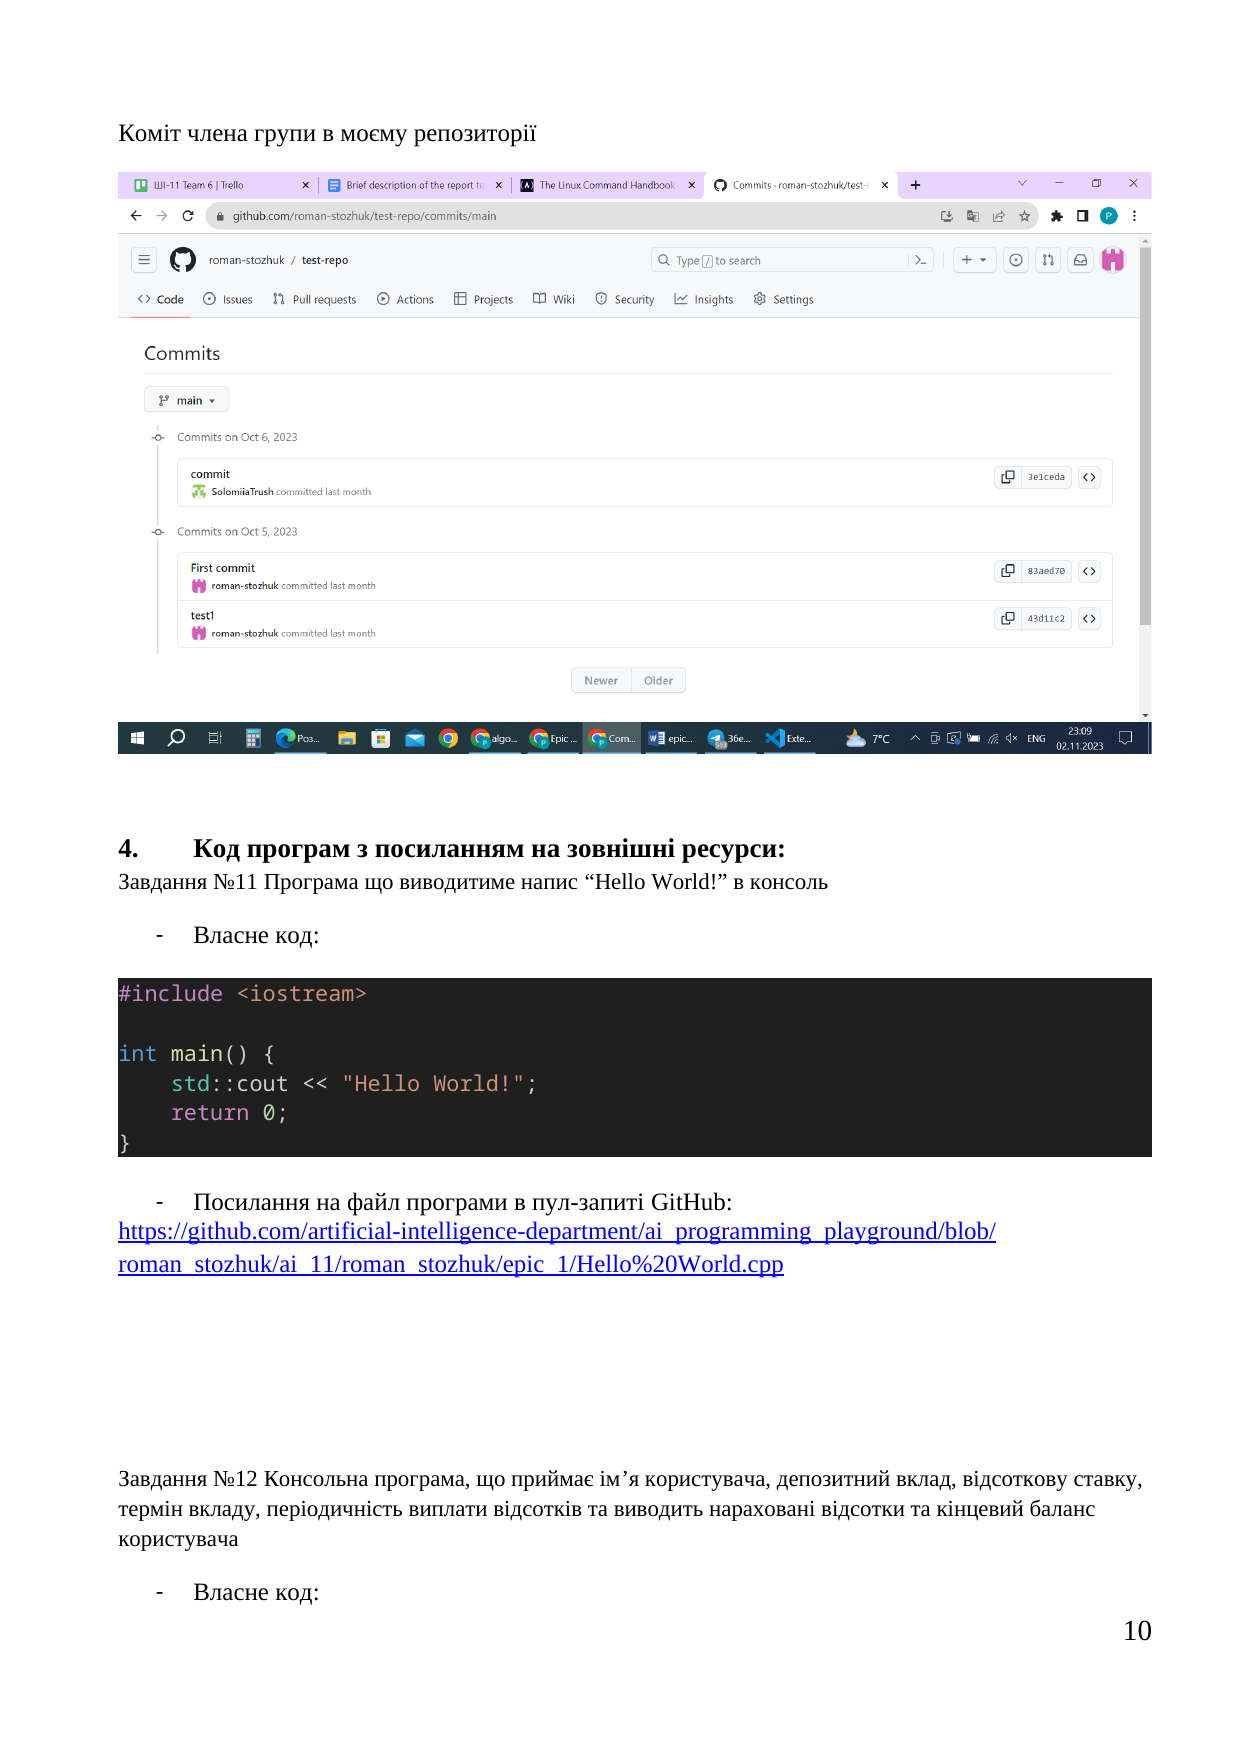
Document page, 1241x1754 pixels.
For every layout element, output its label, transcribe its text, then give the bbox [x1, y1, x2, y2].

list Власне код: [156, 1576, 1152, 1607]
text std::cout << "Hello World!"; [118, 1068, 1152, 1097]
text return 0; [118, 1097, 1152, 1127]
text https://github.com/artificial-intelligence-department/ai_programming_playground/blob/roman_stozhuk/ai_11/roman_stozhuk/epic_1/Hello%20World.cpp [118, 1216, 1152, 1278]
text int main() { [118, 1038, 1152, 1068]
text #include <iostream> [118, 978, 1152, 1008]
text Завдання №12 Консольна програма, що приймає ім’я користувача, депозитний вклад, відсоткову ставку, термін вкладу, періодичність виплати відсотків та виводить нараховані відсотки та кінцевий баланс користувача [118, 1465, 1152, 1551]
list Власне код: [156, 919, 1152, 949]
text Коміт члена групи в моєму репозиторії [118, 118, 1152, 147]
text Завдання №11 Програма що виводитиме напис “Hello World!” в консоль [118, 868, 1152, 894]
list Посилання на файл програми в пул-запиті GitHub: [156, 1186, 1152, 1216]
subtitle 4. Код програм з посиланням на зовнішні ресурси: [118, 832, 1152, 863]
text } [118, 1127, 1152, 1157]
picture [118, 172, 1152, 754]
